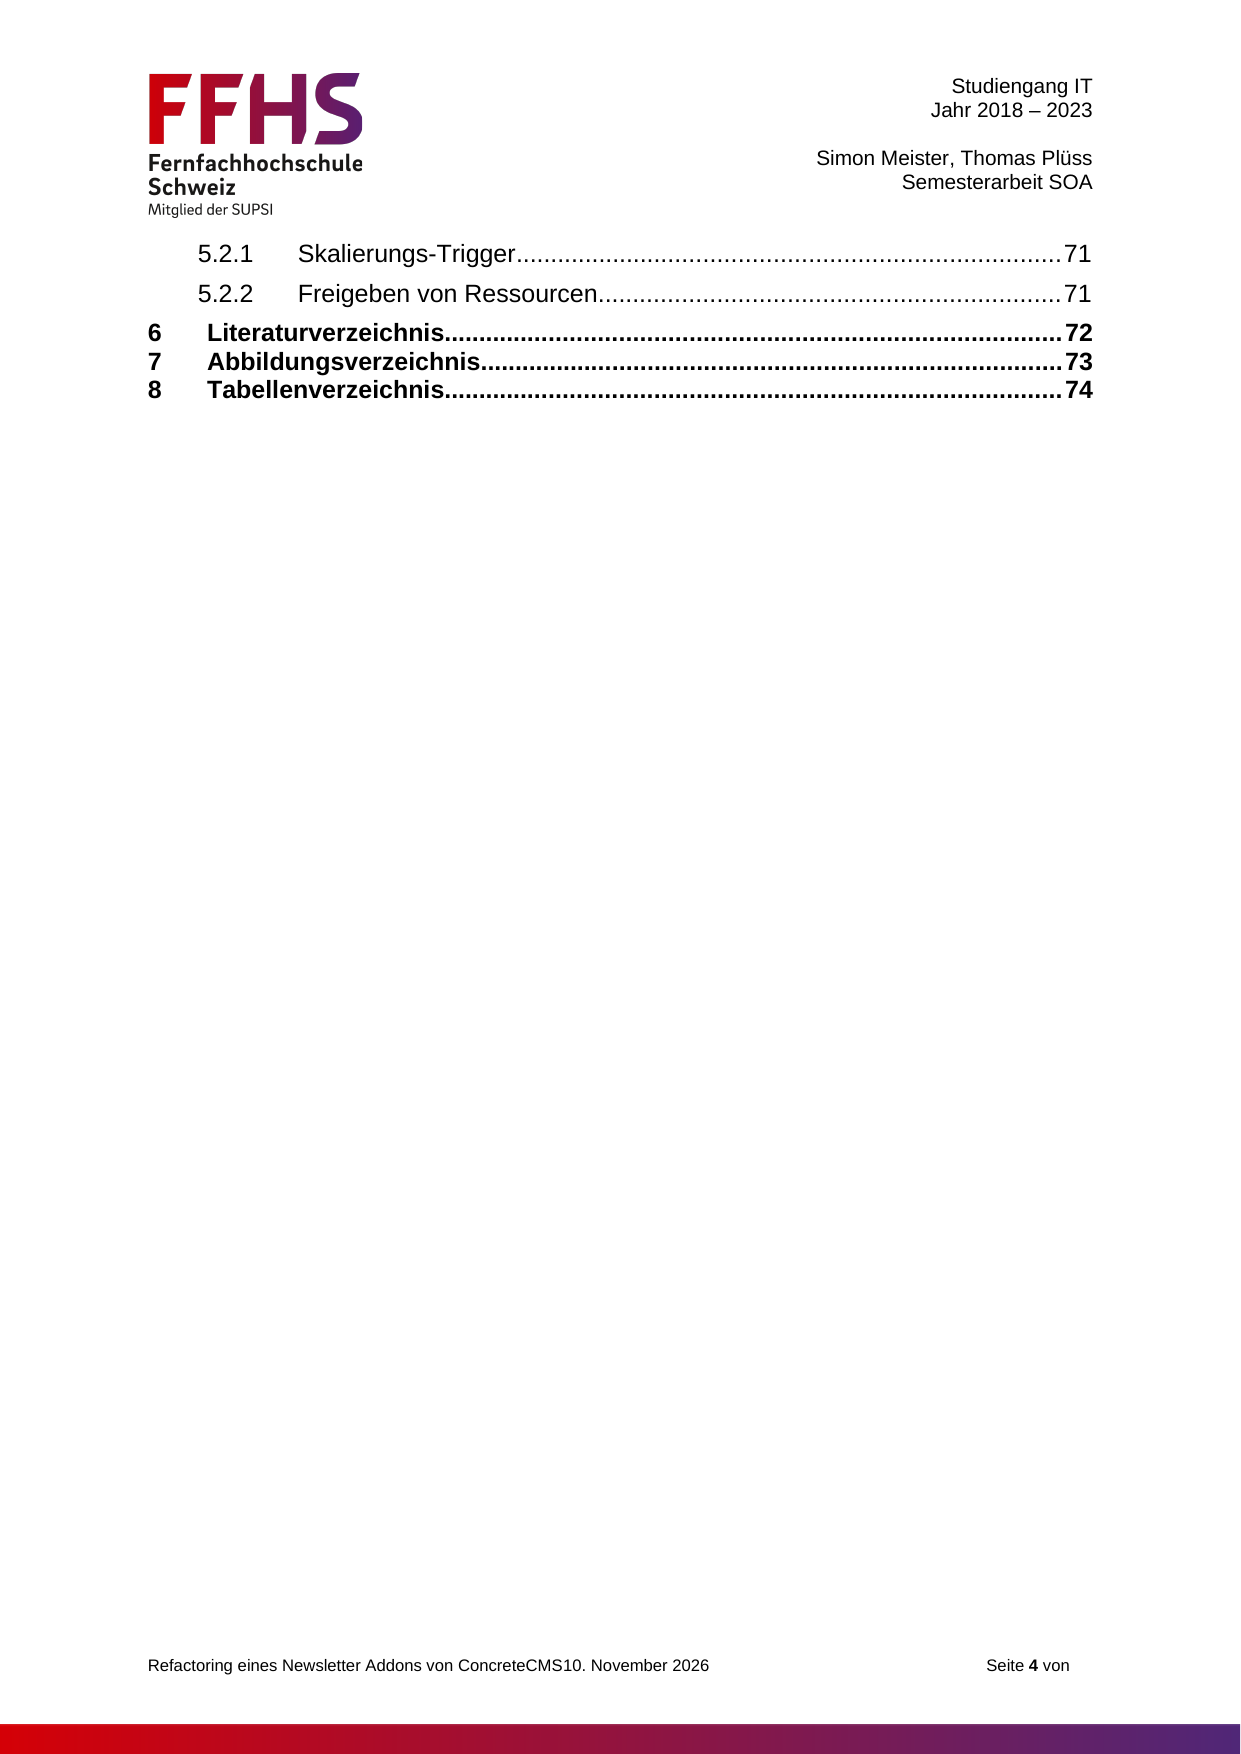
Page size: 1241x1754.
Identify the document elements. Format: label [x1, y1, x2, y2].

picture [148, 73, 363, 218]
picture [0, 1724, 1241, 1754]
